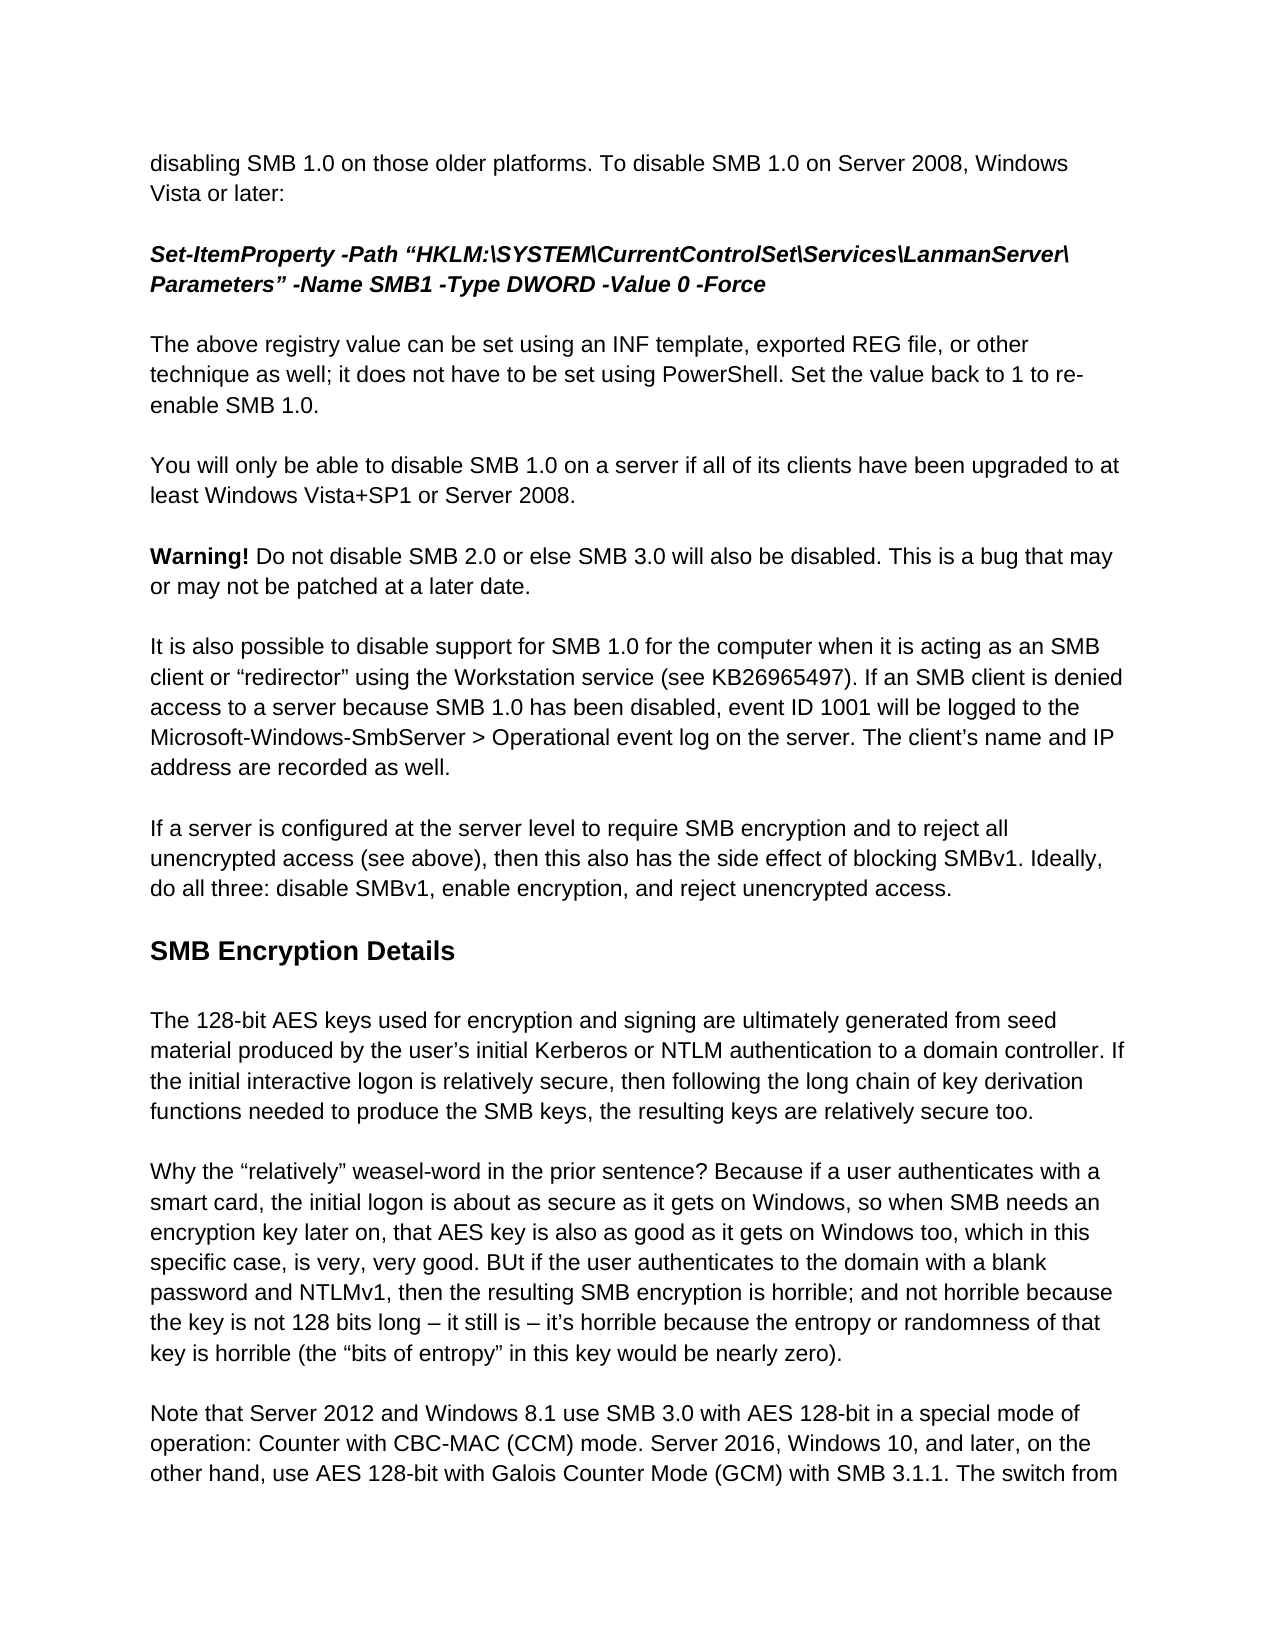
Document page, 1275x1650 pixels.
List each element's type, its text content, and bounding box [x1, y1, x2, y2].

text Why the “relatively” weasel-word in the prior sentence? Because if a user authenticates with a smart card, the initial logon is about as secure as it gets on Windows, so when SMB needs an encryption key later on, that AES key is also as good as it gets on Windows too, which in this specific case, is very, very good. BUt if the user authenticates to the domain with a blank password and NTLMv1, then the resulting SMB encryption is horrible; and not horrible because the key is not 128 bits long – it still is – it’s horrible because the entropy or randomness of that key is horrible (the “bits of entropy” in this key would be nearly zero). [150, 1158, 1125, 1366]
text Set-ItemProperty -Path “HKLM:\SYSTEM\CurrentControlSet\Services\LanmanServer\Parameters” -Name SMB1 -Type DWORD -Value 0 -Force [150, 241, 1125, 297]
text SMB Encryption Details [150, 935, 1125, 967]
text You will only be able to disable SMB 1.0 on a server if all of its clients have been upgraded to at least Windows Vista+SP1 or Server 2008. [150, 452, 1125, 509]
text The above registry value can be set using an INF template, exported REG file, or other technique as well; it does not have to be set using PowerShell. Set the value back to 1 to re-enable SMB 1.0. [150, 331, 1125, 418]
text If a server is configured at the server level to require SMB encryption and to reject all unencrypted access (see above), then this also has the side effect of blocking SMBv1. Ideally, do all three: disable SMBv1, enable encryption, and reject unencrypted access. [150, 814, 1125, 901]
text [150, 150, 1125, 207]
text The 128-bit AES keys used for encryption and signing are ultimately generated from seed material produced by the user’s initial Kerberos or NTLM authentication to a domain controller. If the initial interactive logon is relatively secure, then following the long chain of key derivation functions needed to produce the SMB keys, the resulting keys are relatively secure too. [150, 1007, 1125, 1124]
text It is also possible to disable support for SMB 1.0 for the computer when it is acting as an SMB client or “redirector” using the Workstation service (see KB26965497). If an SMB client is denied access to a server because SMB 1.0 has been disabled, event ID 1001 will be logged to the Microsoft-Windows-SmbServer > Operational event log on the server. The client’s name and IP address are recorded as well. [150, 633, 1125, 781]
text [150, 1400, 1125, 1487]
text Warning! Do not disable SMB 2.0 or else SMB 3.0 will also be disabled. This is a bug that may or may not be patched at a later date. [150, 543, 1125, 599]
